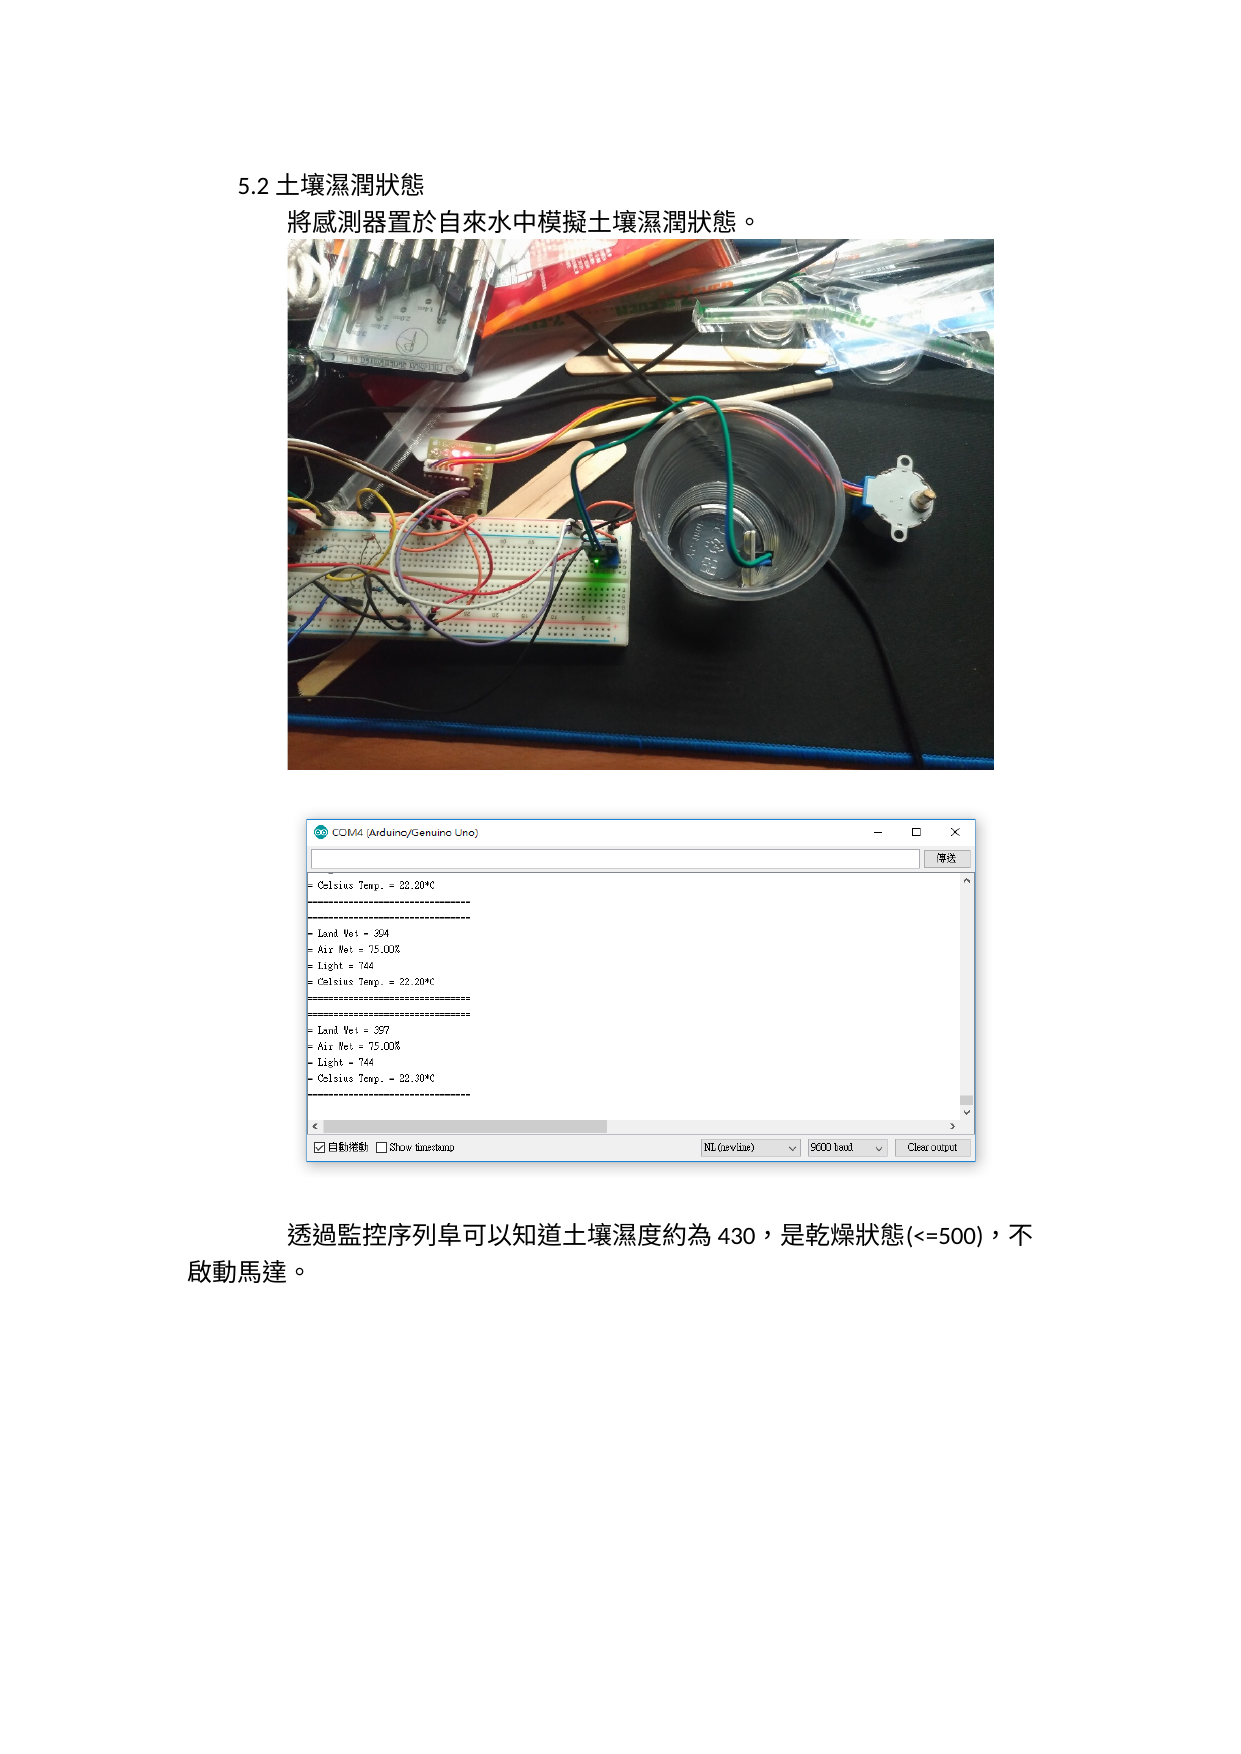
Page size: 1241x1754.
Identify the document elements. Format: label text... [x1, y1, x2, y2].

picture [287, 239, 994, 770]
text 5.2 土壤濕潤狀態 [187, 164, 1053, 202]
text 將感測器置於自來水中模擬土壤濕潤狀態。 [187, 202, 1053, 239]
picture [287, 802, 993, 1178]
text 透過監控序列阜可以知道土壤濕度約為430，是乾燥狀態(<=500)，不啟動馬達。 [187, 1214, 1053, 1289]
